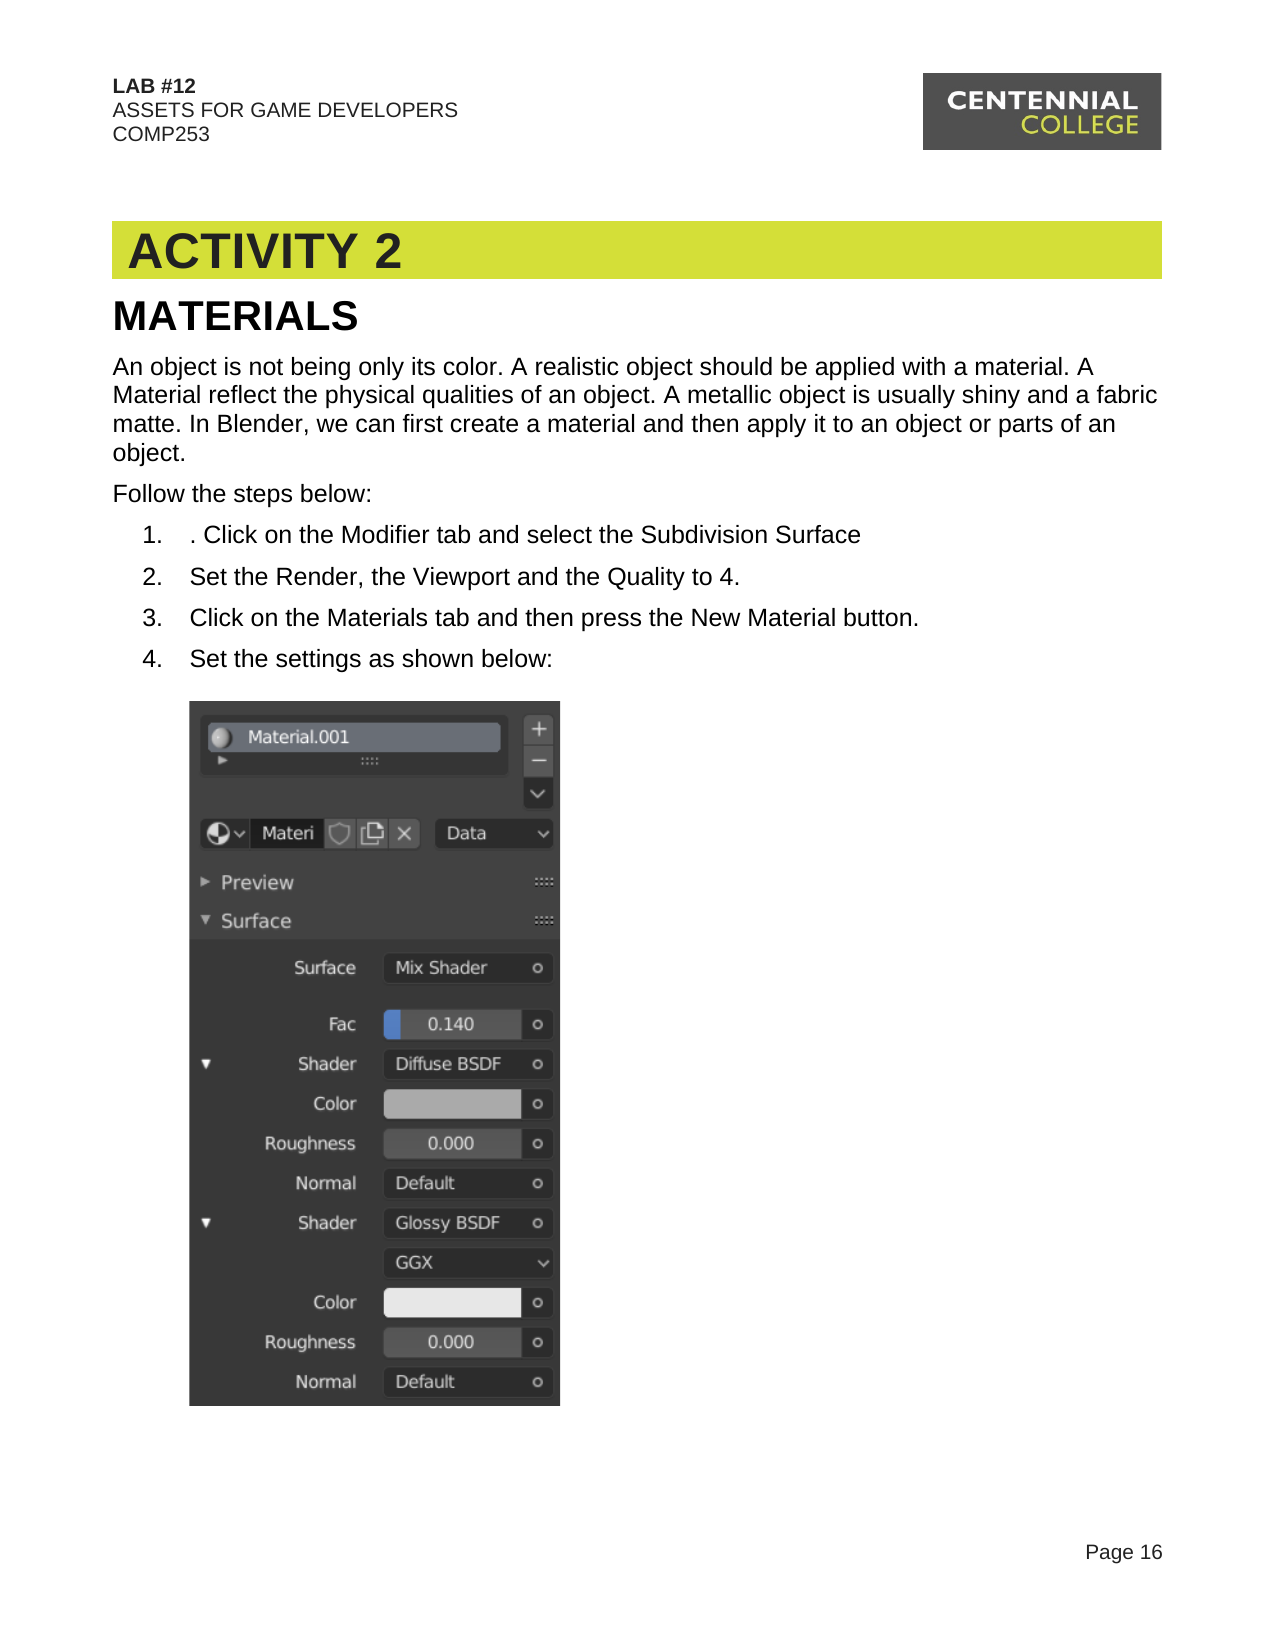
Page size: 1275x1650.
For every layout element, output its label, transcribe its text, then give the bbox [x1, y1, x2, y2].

subtitle ACTIVITY 2 [112, 221, 1162, 279]
list Set the Render, the Viewport and the Quality to 4. [142, 562, 1162, 591]
text Follow the steps below: [112, 479, 1162, 508]
picture [189, 701, 561, 1406]
subtitle MATERIALS [112, 291, 1162, 339]
list . Click on the Modifier tab and select the Subdivision Surface [142, 521, 1162, 549]
picture [923, 73, 1162, 150]
text An object is not being only its color. A realistic object should be applied with a material. A Material reflect the physical qualities of an object. A metallic object is usually shiny and a fabric matte. In Blender, we can first create a material and then apply it to an object or parts of an object. [112, 352, 1162, 467]
list Click on the Materials tab and then press the New Material button. [142, 603, 1162, 632]
